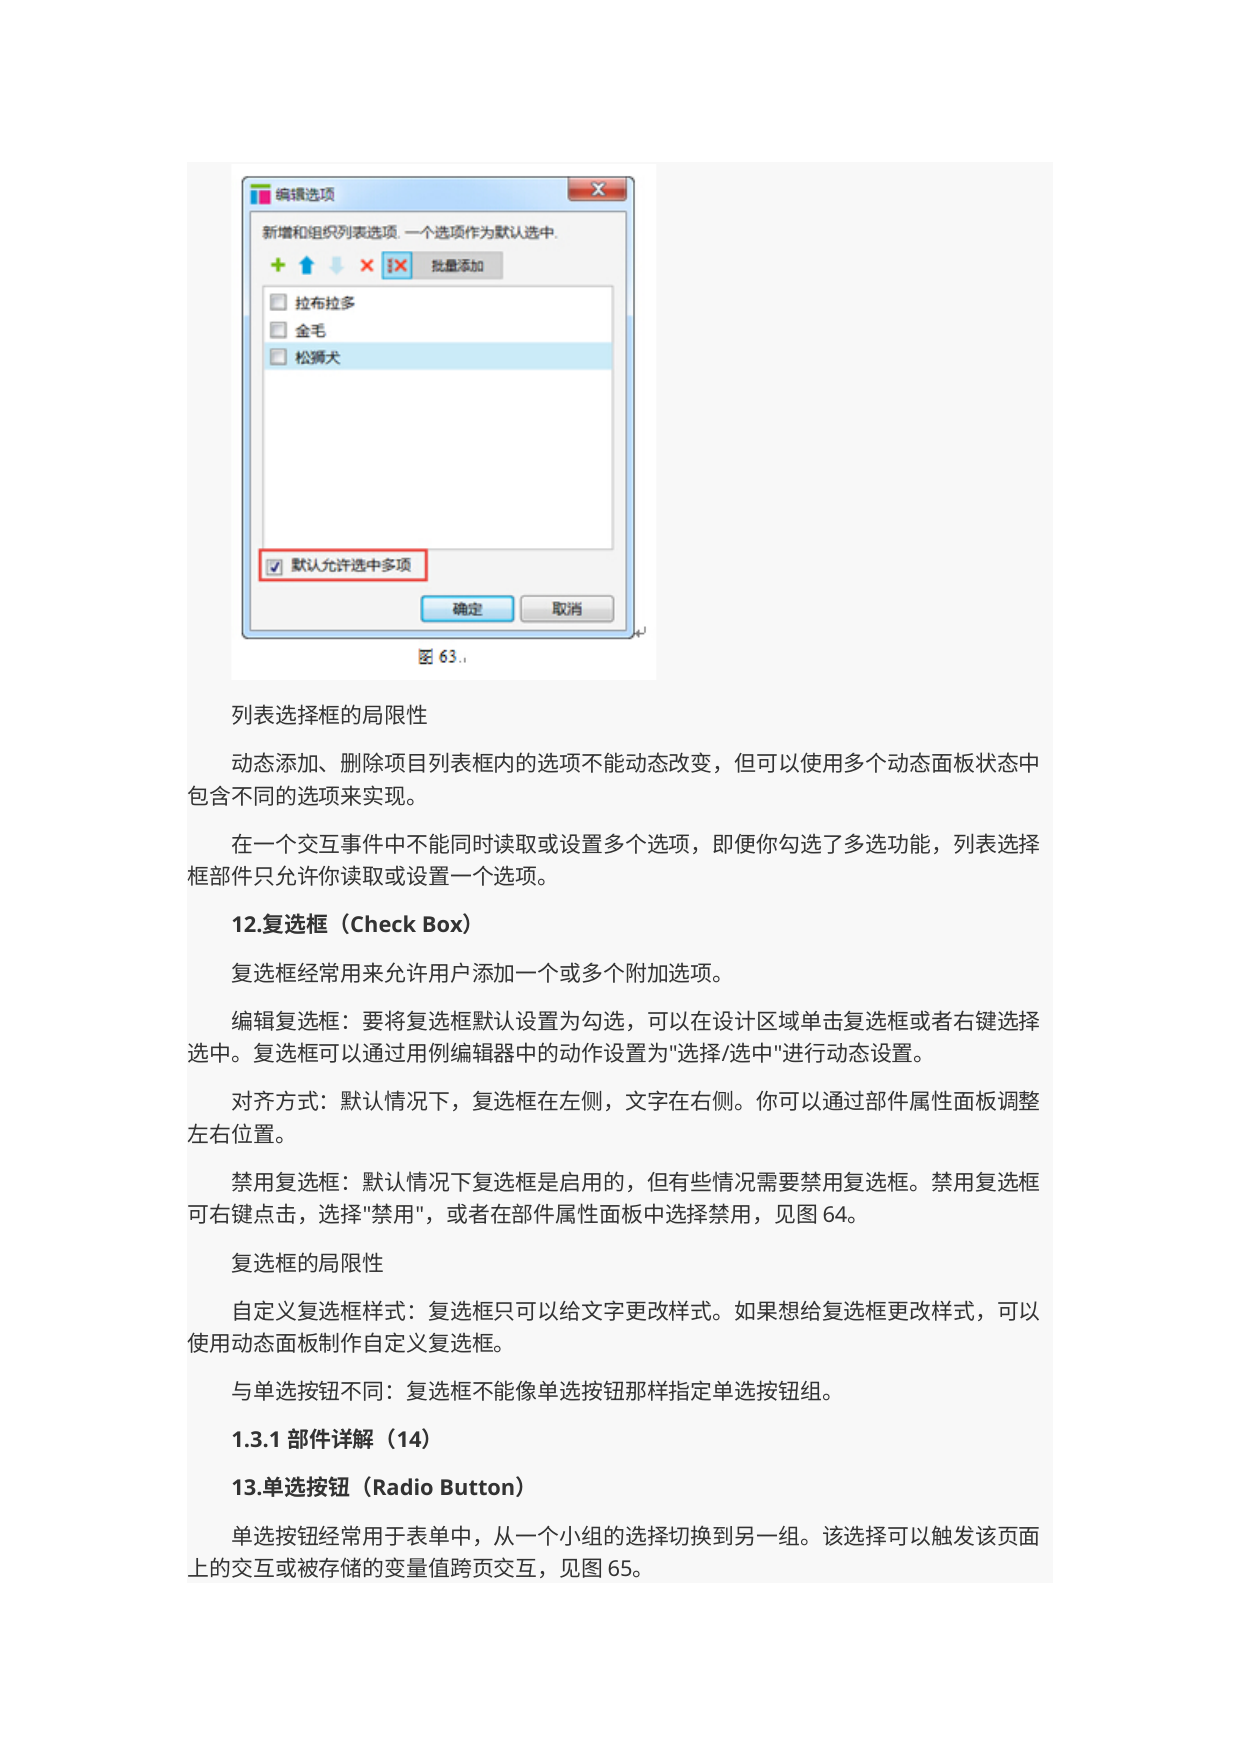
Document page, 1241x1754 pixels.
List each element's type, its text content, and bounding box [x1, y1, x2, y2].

text 12.复选框（Check Box） [187, 907, 1053, 939]
text 1.3.1 部件详解（14） [187, 1422, 1053, 1454]
text 在一个交互事件中不能同时读取或设置多个选项，即便你勾选了多选功能，列表选择框部件只允许你读取或设置一个选项。 [187, 826, 1053, 891]
text 复选框经常用来允许用户添加一个或多个附加选项。 [187, 955, 1053, 988]
text 禁用复选框：默认情况下复选框是启用的，但有些情况需要禁用复选框。禁用复选框可右键点击，选择"禁用"，或者在部件属性面板中选择禁用，见图64。 [187, 1164, 1053, 1229]
text 单选按钮经常用于表单中，从一个小组的选择切换到另一组。该选择可以触发该页面上的交互或被存储的变量值跨页交互，见图65。 [187, 1518, 1053, 1583]
picture [231, 164, 657, 680]
text 动态添加、删除项目列表框内的选项不能动态改变，但可以使用多个动态面板状态中包含不同的选项来实现。 [187, 746, 1053, 811]
text 复选框的局限性 [187, 1245, 1053, 1278]
text 自定义复选框样式：复选框只可以给文字更改样式。如果想给复选框更改样式，可以使用动态面板制作自定义复选框。 [187, 1293, 1053, 1358]
text 13.单选按钮（Radio Button） [187, 1470, 1053, 1503]
text 列表选择框的局限性 [187, 698, 1053, 730]
text 对齐方式：默认情况下，复选框在左侧，文字在右侧。你可以通过部件属性面板调整左右位置。 [187, 1084, 1053, 1149]
text 与单选按钮不同：复选框不能像单选按钮那样指定单选按钮组。 [187, 1374, 1053, 1406]
text 编辑复选框：要将复选框默认设置为勾选，可以在设计区域单击复选框或者右键选择选中。复选框可以通过用例编辑器中的动作设置为"选择/选中"进行动态设置。 [187, 1003, 1053, 1068]
